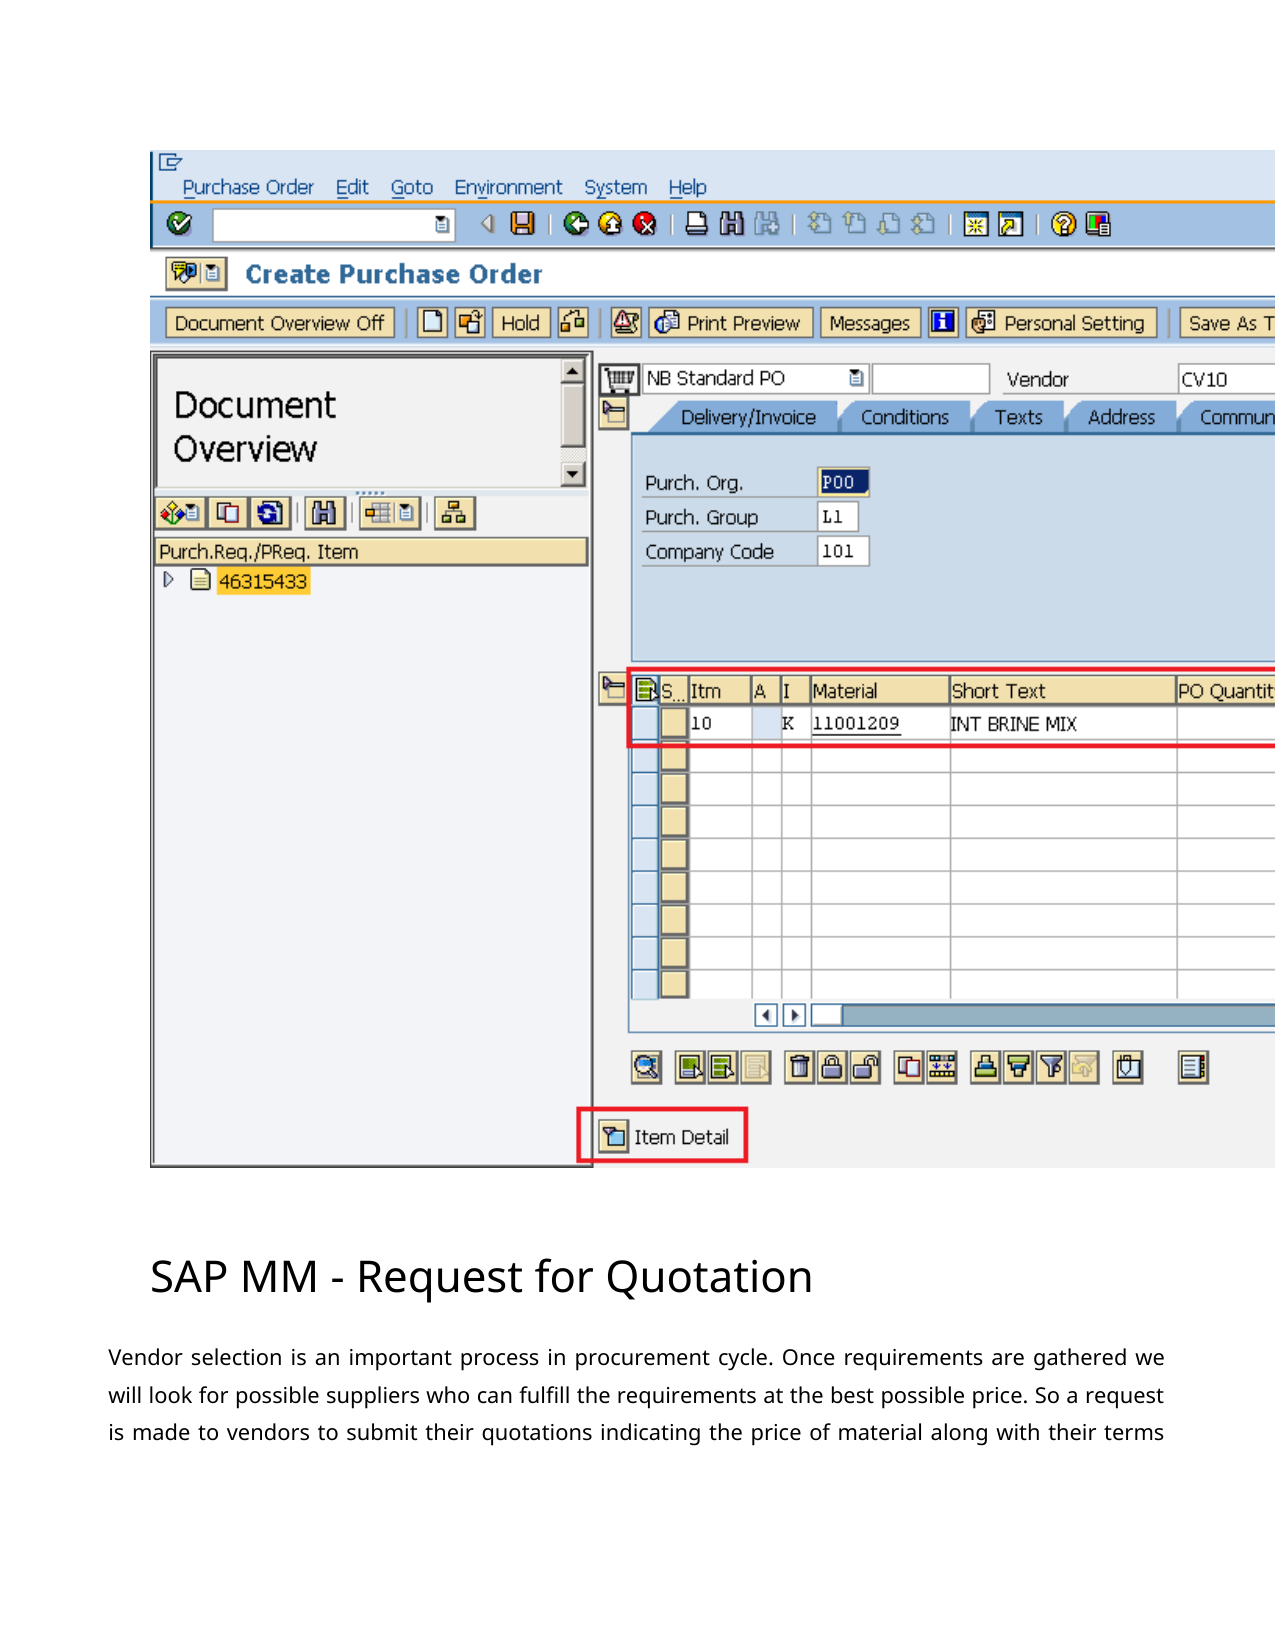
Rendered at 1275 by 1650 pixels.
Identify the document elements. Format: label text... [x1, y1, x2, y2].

text SAP MM - Request for Quotation [150, 1245, 1125, 1305]
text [108, 1335, 1167, 1447]
picture [150, 150, 1275, 1168]
